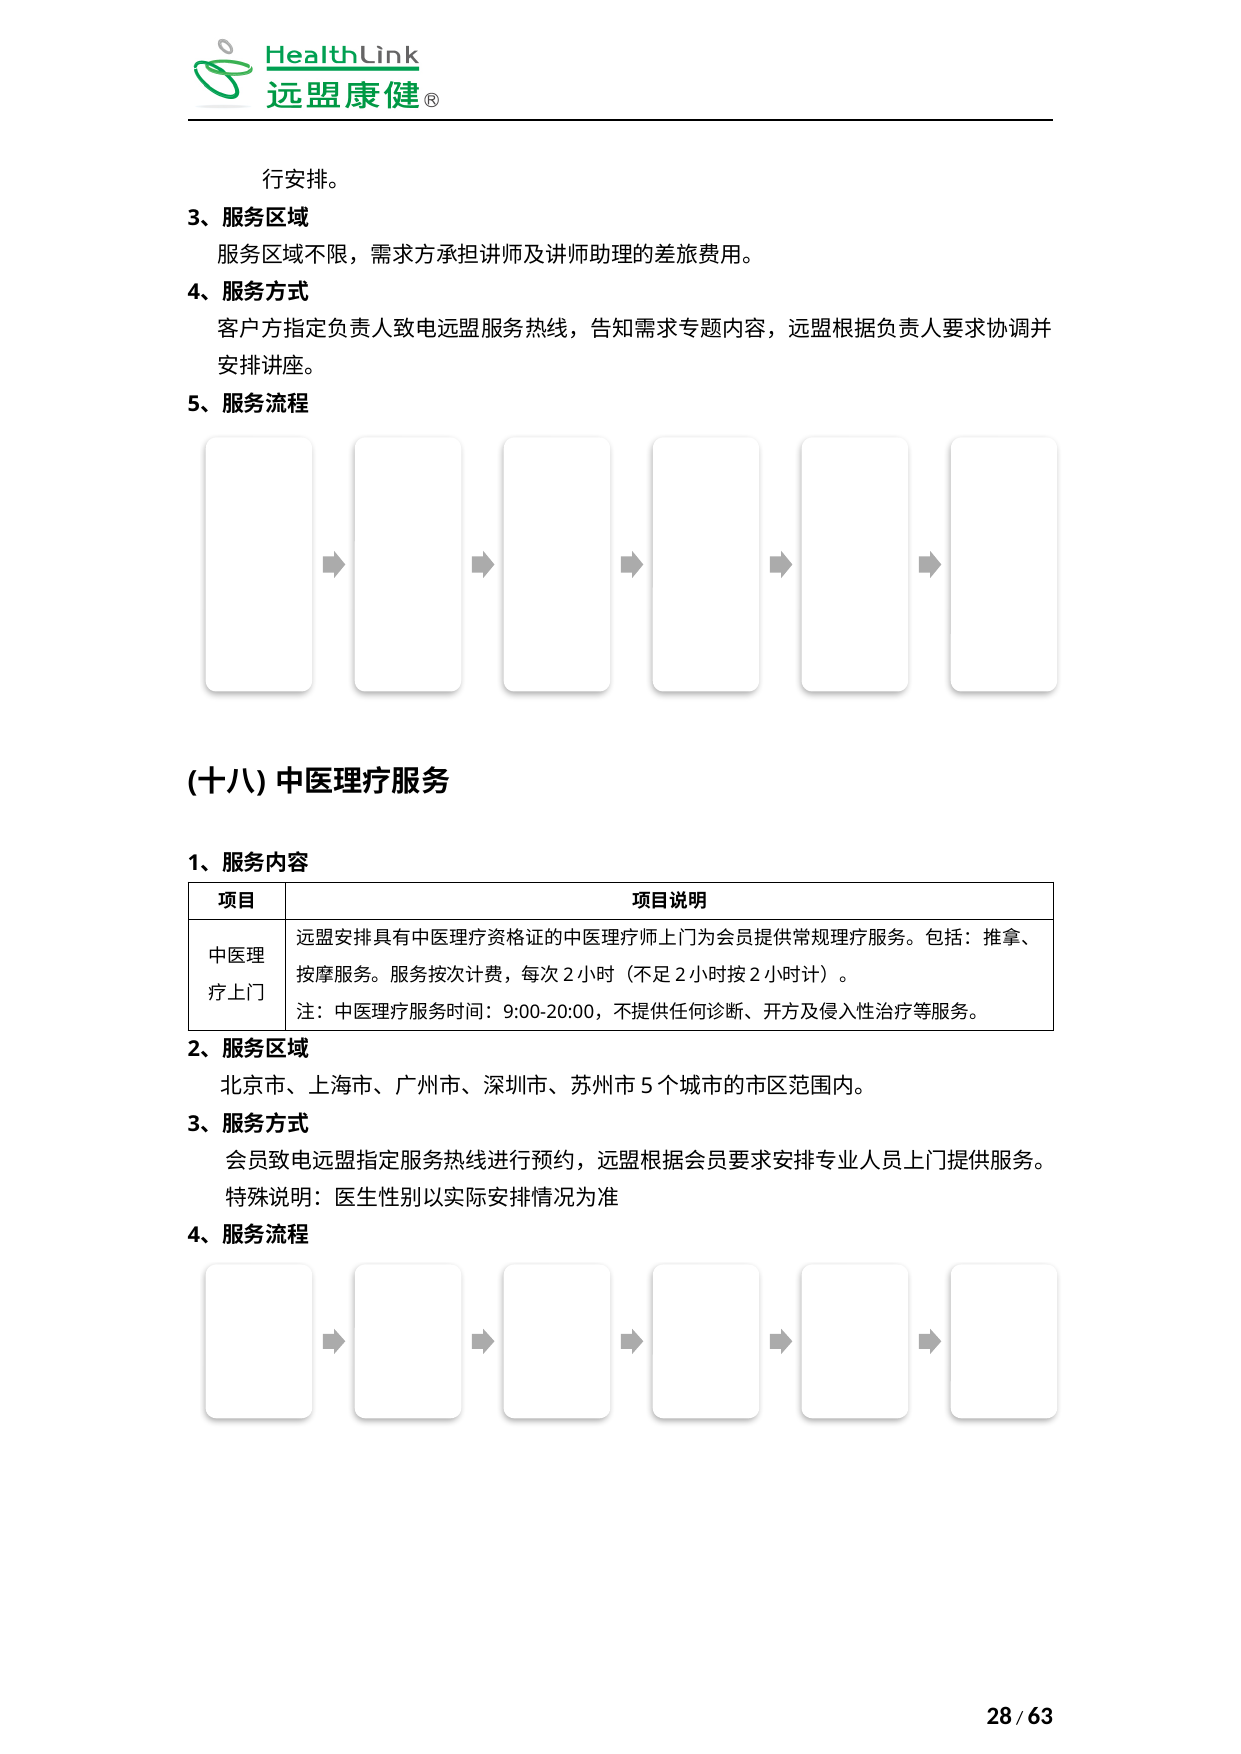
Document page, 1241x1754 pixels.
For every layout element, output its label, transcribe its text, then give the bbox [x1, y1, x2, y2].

text 3、服务方式 [187, 1105, 1053, 1138]
text 4、服务流程 [187, 1217, 1053, 1249]
text 2、服务区域 [187, 1031, 1053, 1063]
text 1、服务内容 [187, 844, 1053, 877]
text 4、服务方式 [187, 273, 1053, 306]
table_header 项目说明 [286, 883, 1053, 919]
list 服务区域不限，需求方承担讲师及讲师助理的差旅费用。 [217, 236, 1053, 269]
picture [187, 29, 447, 118]
text 客户方指定负责人致电远盟服务热线，告知需求专题内容，远盟根据负责人要求协调并安排讲座。 [217, 311, 1053, 381]
table_cell 中医理疗上门 [189, 920, 285, 1030]
text 5、服务流程 [187, 385, 1053, 418]
subtitle 中医理疗服务 [187, 746, 1053, 811]
text 会员致电远盟指定服务热线进行预约，远盟根据会员要求安排专业人员上门提供服务。 [225, 1143, 1053, 1175]
text 特殊说明：医生性别以实际安排情况为准 [225, 1180, 1053, 1212]
table_header 项目 [189, 883, 285, 919]
text 北京市、上海市、广州市、深圳市、苏州市5个城市的市区范围内。 [187, 1068, 1053, 1101]
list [187, 162, 1053, 194]
table_cell 远盟安排具有中医理疗资格证的中医理疗师上门为会员提供常规理疗服务。包括：推拿、按摩服务。服务按次计费，每次2小时（不足2小时按2小时计）。 注：中医理疗服务时间：9:00-20:00，不提供任何诊断、开方及侵入性治疗等服务。 [286, 920, 1053, 1030]
text 3、服务区域 [187, 199, 1053, 232]
